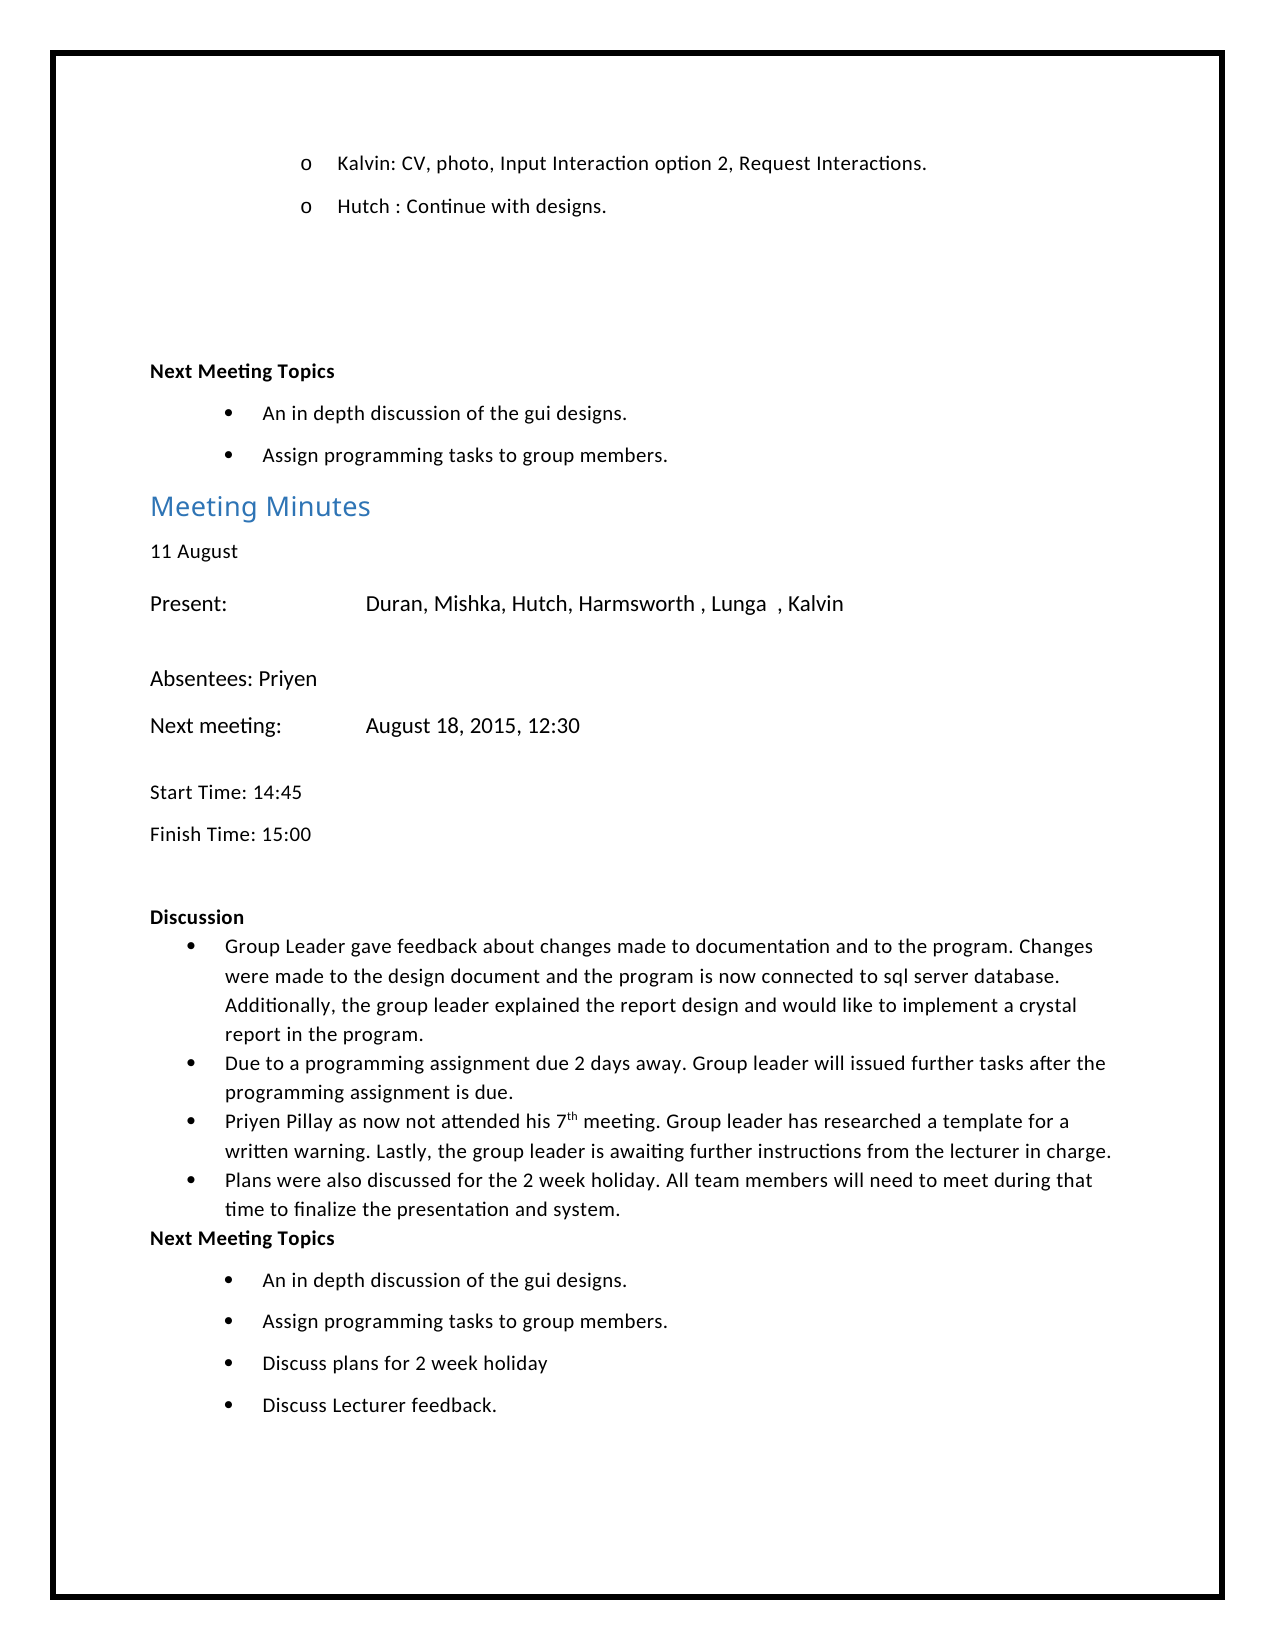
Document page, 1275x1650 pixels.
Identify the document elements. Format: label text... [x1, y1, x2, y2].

text Meeting Minutes [150, 488, 1125, 525]
list Priyen Pillay as now not attended his 7th meeting. Group leader has researched a template for a written warning. Lastly, the group leader is awaiting further instructions from the lecturer in charge. [187, 1109, 1125, 1163]
list Discuss Lecturer feedback. [225, 1392, 1125, 1417]
list Discuss plans for 2 week holiday [225, 1350, 1125, 1376]
list Hutch : Continue with designs. [300, 193, 1125, 219]
list Group Leader gave feedback about changes made to documentation and to the program. Changes were made to the design document and the program is now connected to sql server database. Additionally, the group leader explained the report design and would like to implement a crystal report in the program. [187, 934, 1125, 1047]
text Discussion [150, 904, 1125, 930]
table_cell , 12:30 [366, 711, 1125, 767]
list Assign programming tasks to group members. [225, 1309, 1125, 1334]
text Next Meeting Topics [150, 1225, 1125, 1251]
table_header Duran, Mishka, Hutch, Harmsworth , Lunga , Kalvin [366, 589, 1125, 711]
list An in depth discussion of the gui designs. [225, 1267, 1125, 1292]
list Kalvin: CV, photo, Input Interaction option 2, Request Interactions. [300, 150, 1125, 176]
list Assign programming tasks to group members. [225, 442, 1125, 467]
text Start Time: 14:45 [150, 779, 1125, 805]
list Plans were also discussed for the 2 week holiday. All team members will need to meet during that time to finalize the presentation and system. [187, 1167, 1125, 1222]
list Due to a programming assignment due 2 days away. Group leader will issued further tasks after the programming assignment is due. [187, 1050, 1125, 1105]
table_header Present: Absentees: Priyen [150, 589, 366, 711]
text 11 August [150, 539, 1125, 564]
text Next Meeting Topics [150, 359, 1125, 384]
list An in depth discussion of the gui designs. [225, 400, 1125, 426]
text Finish Time: 15:00 [150, 821, 1125, 847]
table_cell Next meeting: [150, 711, 366, 767]
